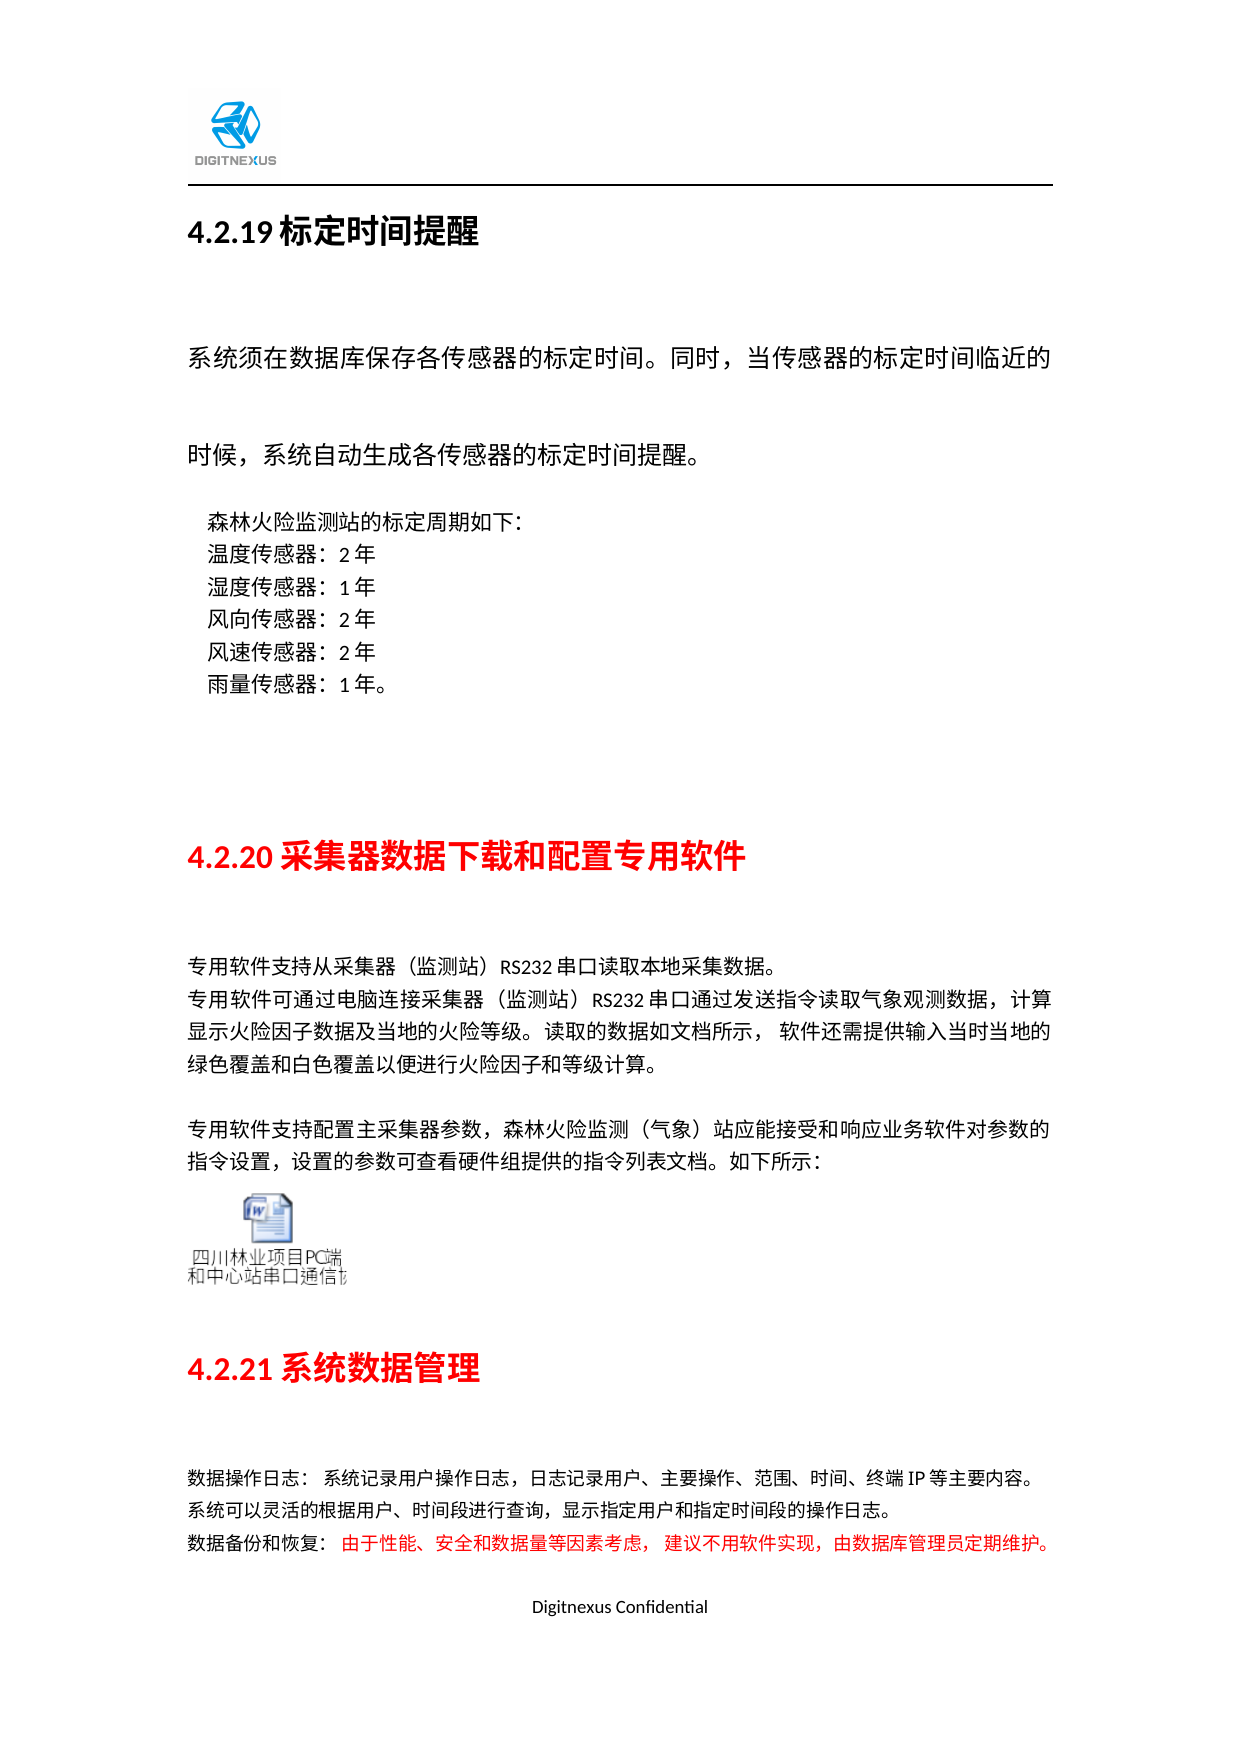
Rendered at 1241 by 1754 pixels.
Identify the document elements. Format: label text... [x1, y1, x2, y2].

subtitle 4.2.20 采集器数据下载和配置专用软件 [187, 822, 1053, 887]
text 专用软件可通过电脑连接采集器（监测站）RS232串口通过发送指令读取气象观测数据，计算显示火险因子数据及当地的火险等级。读取的数据如文档所示， 软件还需提供输入当时当地的绿色覆盖和白色覆盖以便进行火险因子和等级计算。 [187, 982, 1053, 1079]
subtitle 4.2.21 系统数据管理 [187, 1334, 1053, 1399]
text 雨量传感器：1年。 [187, 667, 1053, 699]
text 数据操作日志： 系统记录用户操作日志，日志记录用户、主要操作、范围、时间、终端IP等主要内容。 [187, 1461, 1053, 1493]
text 专用软件支持配置主采集器参数，森林火险监测（气象）站应能接受和响应业务软件对参数的指令设置，设置的参数可查看硬件组提供的指令列表文档。如下所示： [187, 1112, 1053, 1177]
picture [187, 88, 282, 183]
text 湿度传感器：1年 [187, 569, 1053, 602]
text 风向传感器：2年 [187, 602, 1053, 634]
subtitle 4.2.19标定时间提醒 [187, 197, 1053, 262]
text 森林火险监测站的标定周期如下： [187, 504, 1053, 537]
text 风速传感器：2年 [187, 634, 1053, 667]
text 数据备份和恢复： 由于性能、安全和数据量等因素考虑， 建议不用软件实现，由数据库管理员定期维护。 [187, 1526, 1053, 1558]
text 专用软件支持从采集器（监测站）RS232串口读取本地采集数据。 [187, 949, 1053, 982]
text 温度传感器：2年 [187, 537, 1053, 569]
text 系统可以灵活的根据用户、时间段进行查询，显示指定用户和指定时间段的操作日志。 [187, 1493, 1053, 1526]
text 系统须在数据库保存各传感器的标定时间。同时，当传感器的标定时间临近的时候，系统自动生成各传感器的标定时间提醒。 [187, 324, 1053, 486]
